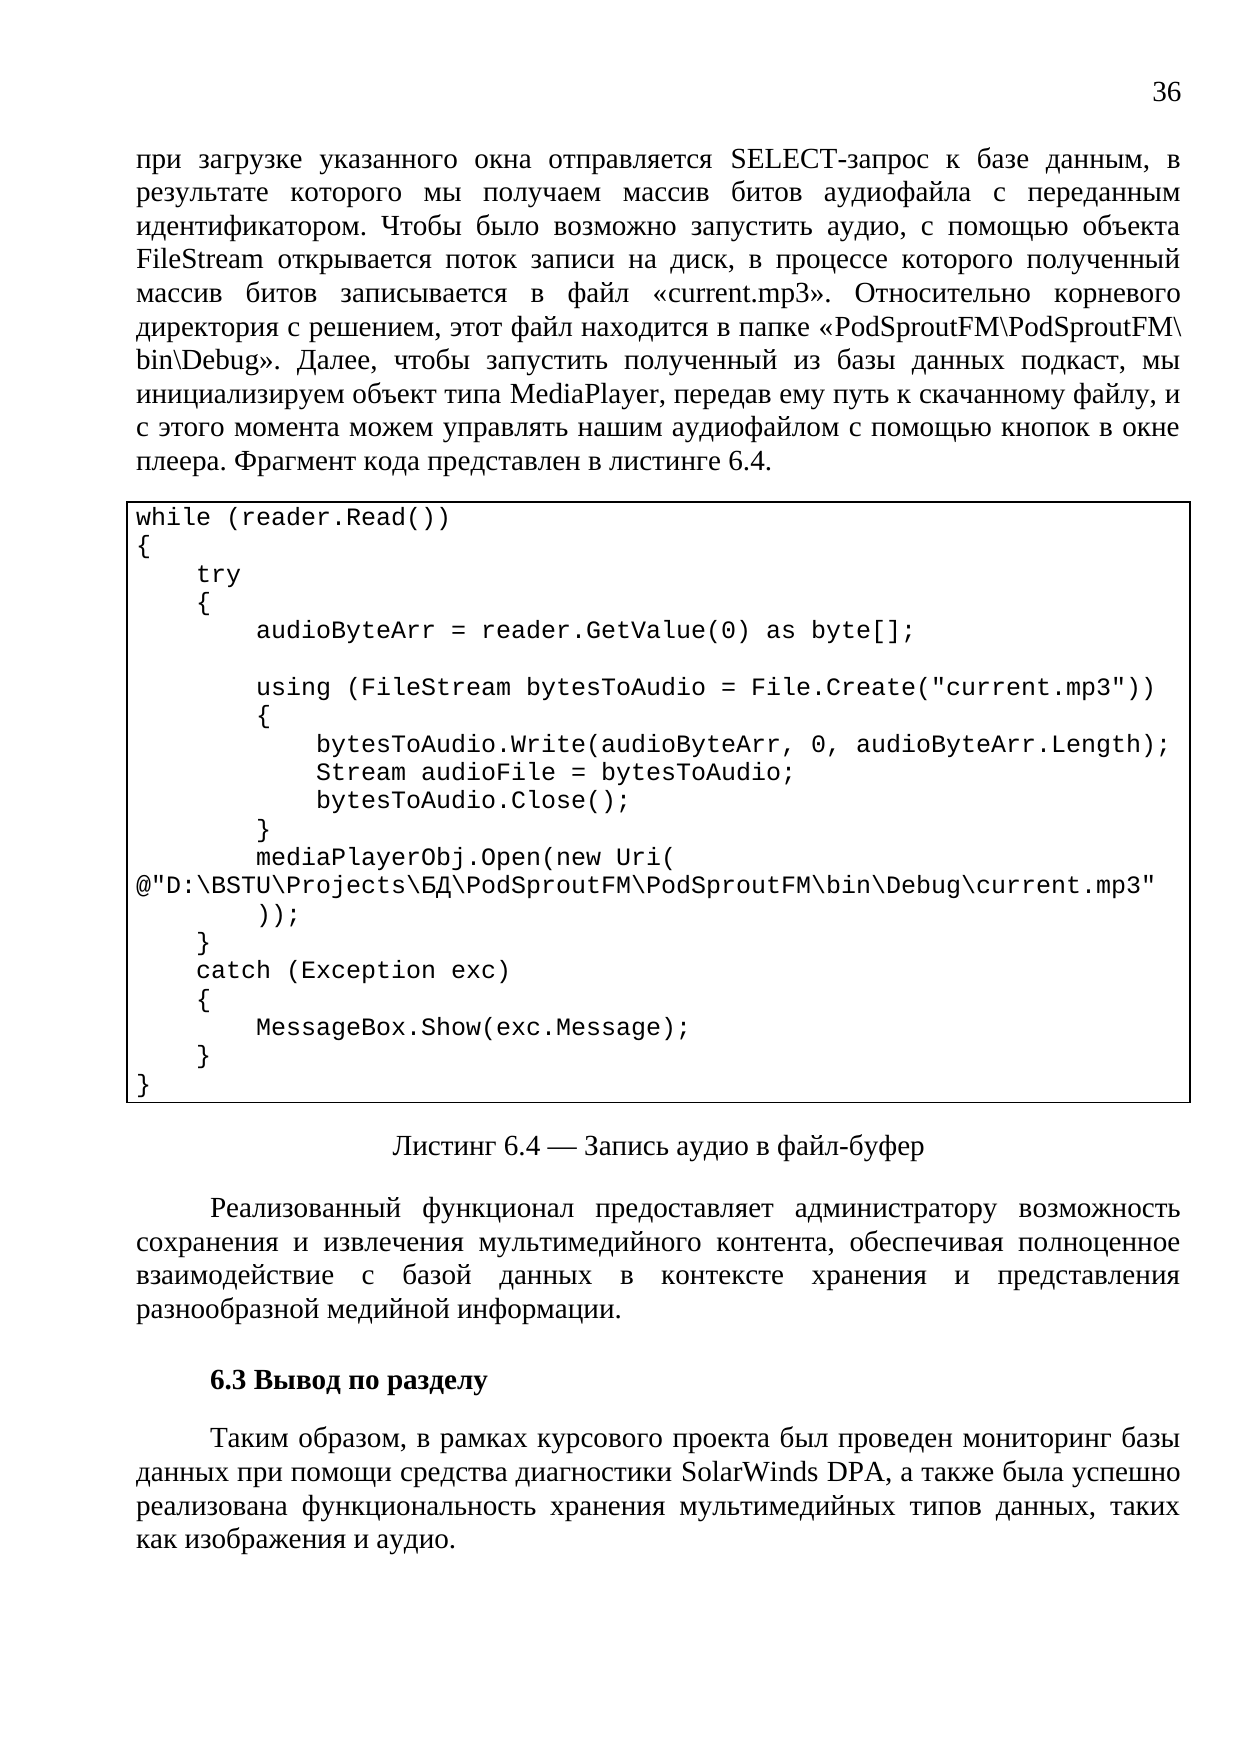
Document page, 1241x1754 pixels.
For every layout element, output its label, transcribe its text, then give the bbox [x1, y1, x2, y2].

text @"D:\BSTU\Projects\БД\PodSproutFM\PodSproutFM\bin\Debug\current.mp3" [136, 873, 1181, 901]
text { [136, 986, 1181, 1014]
text Таким образом, в рамках курсового проекта был проведен мониторинг базы данных при помощи средства диагностики SolarWinds DPA, а также была успешно реализована функциональность хранения мультимедийных типов данных, таких как изображения и аудио. [136, 1421, 1181, 1555]
text Листинг 6.4 — Запись аудио в файл-буфер [136, 1128, 1181, 1161]
text Реализованный функционал предоставляет администратору возможность сохранения и извлечения мультимедийного контента, обеспечивая полноценное взаимодействие с базой данных в контексте хранения и представления разнообразной медийной информации. [136, 1190, 1181, 1324]
text mediaPlayerObj.Open(new Uri( [136, 844, 1181, 873]
text } [136, 929, 1181, 958]
text try [136, 561, 1181, 589]
text { [136, 533, 1181, 561]
text )); [136, 901, 1181, 929]
text } [128, 1068, 1189, 1102]
text bytesToAudio.Write(audioByteArr, 0, audioByteArr.Length); [136, 731, 1181, 759]
text Stream audioFile = bytesToAudio; [136, 759, 1181, 788]
text { [136, 703, 1181, 731]
text } [136, 1043, 1181, 1068]
text catch (Exception exc) [136, 958, 1181, 986]
text MessageBox.Show(exc.Message); [136, 1014, 1181, 1043]
text bytesToAudio.Close(); [136, 788, 1181, 816]
text using (FileStream bytesToAudio = File.Create("current.mp3")) [136, 674, 1181, 703]
list 6.3 Вывод по разделу [210, 1362, 1181, 1396]
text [136, 141, 1181, 476]
text while (reader.Read()) [128, 503, 1189, 533]
text audioByteArr = reader.GetValue(0) as byte[]; [136, 618, 1181, 646]
text } [136, 816, 1181, 844]
text { [136, 589, 1181, 618]
